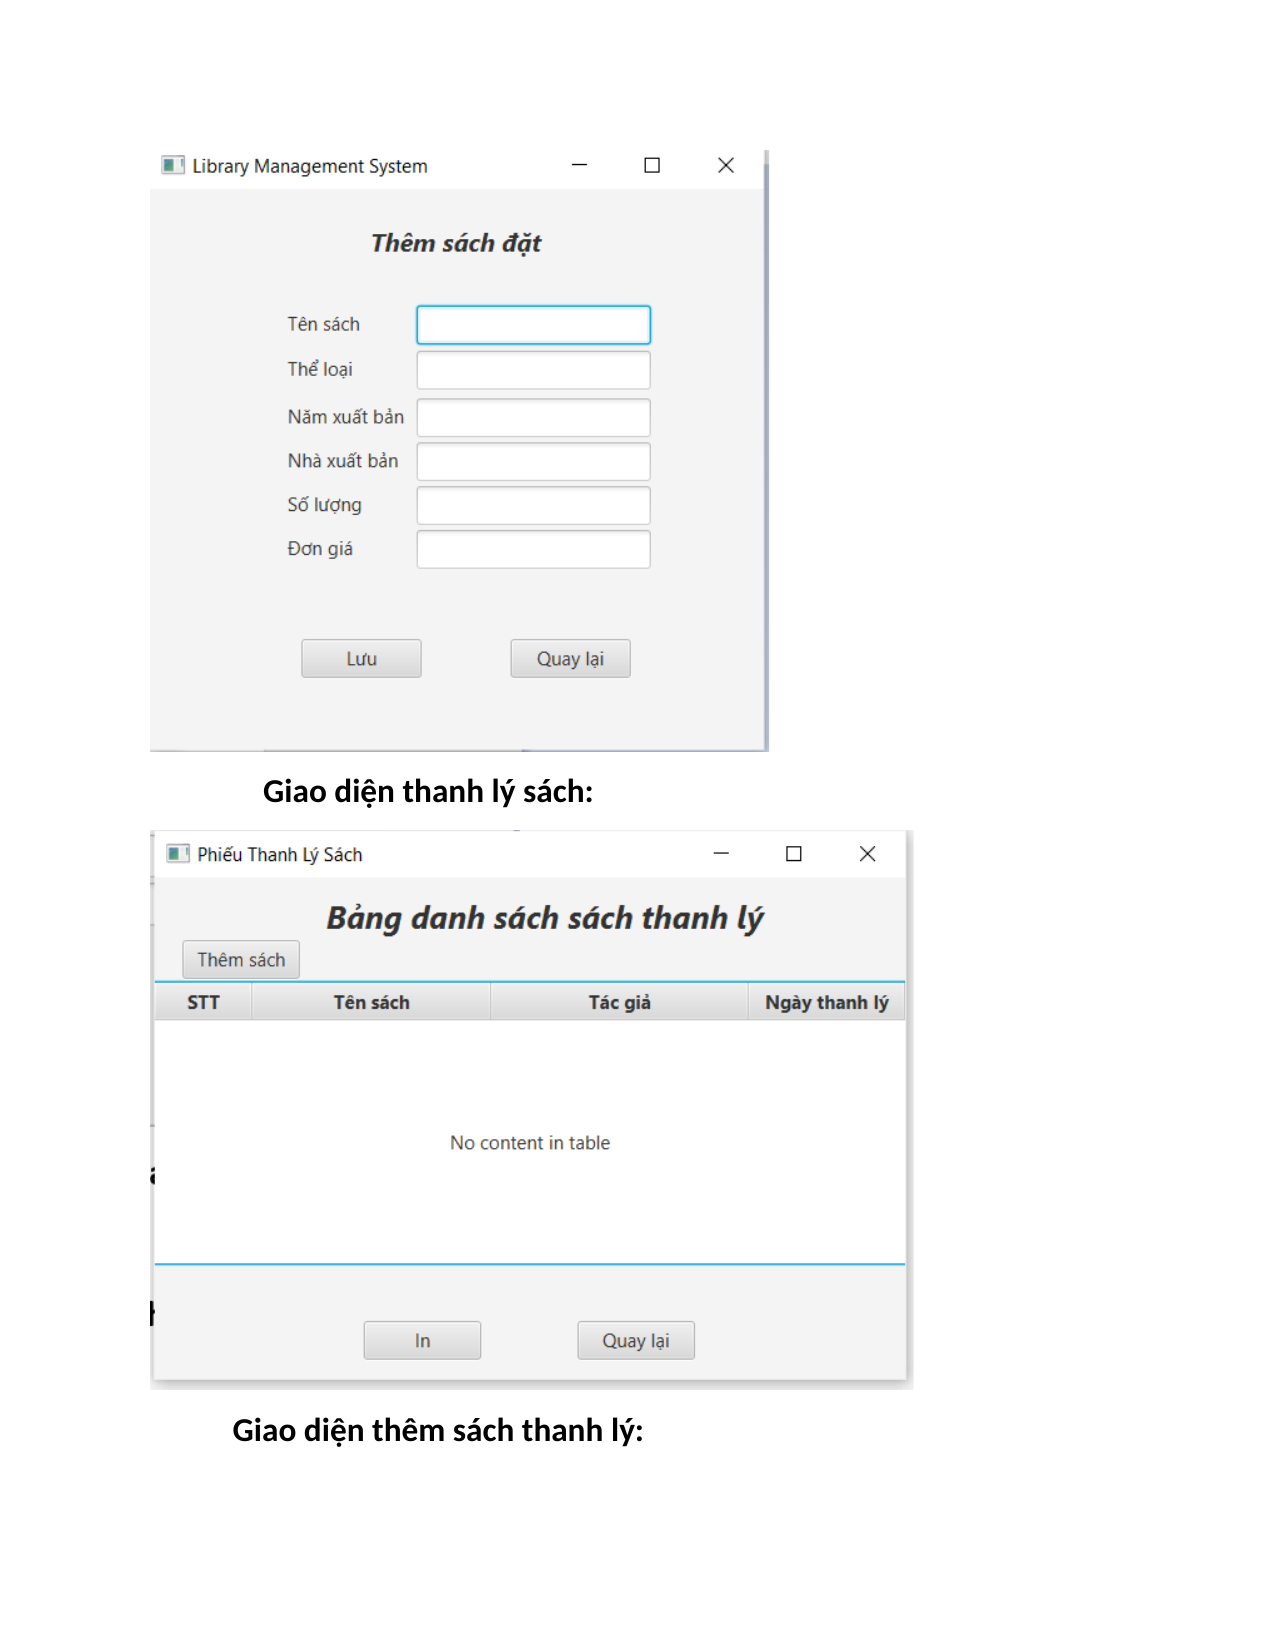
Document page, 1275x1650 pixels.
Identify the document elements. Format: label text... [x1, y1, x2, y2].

text Giao diện thêm sách thanh lý: [150, 1408, 1125, 1449]
text Giao diện thanh lý sách: [150, 770, 1125, 811]
picture [150, 830, 914, 1390]
picture [150, 150, 770, 752]
